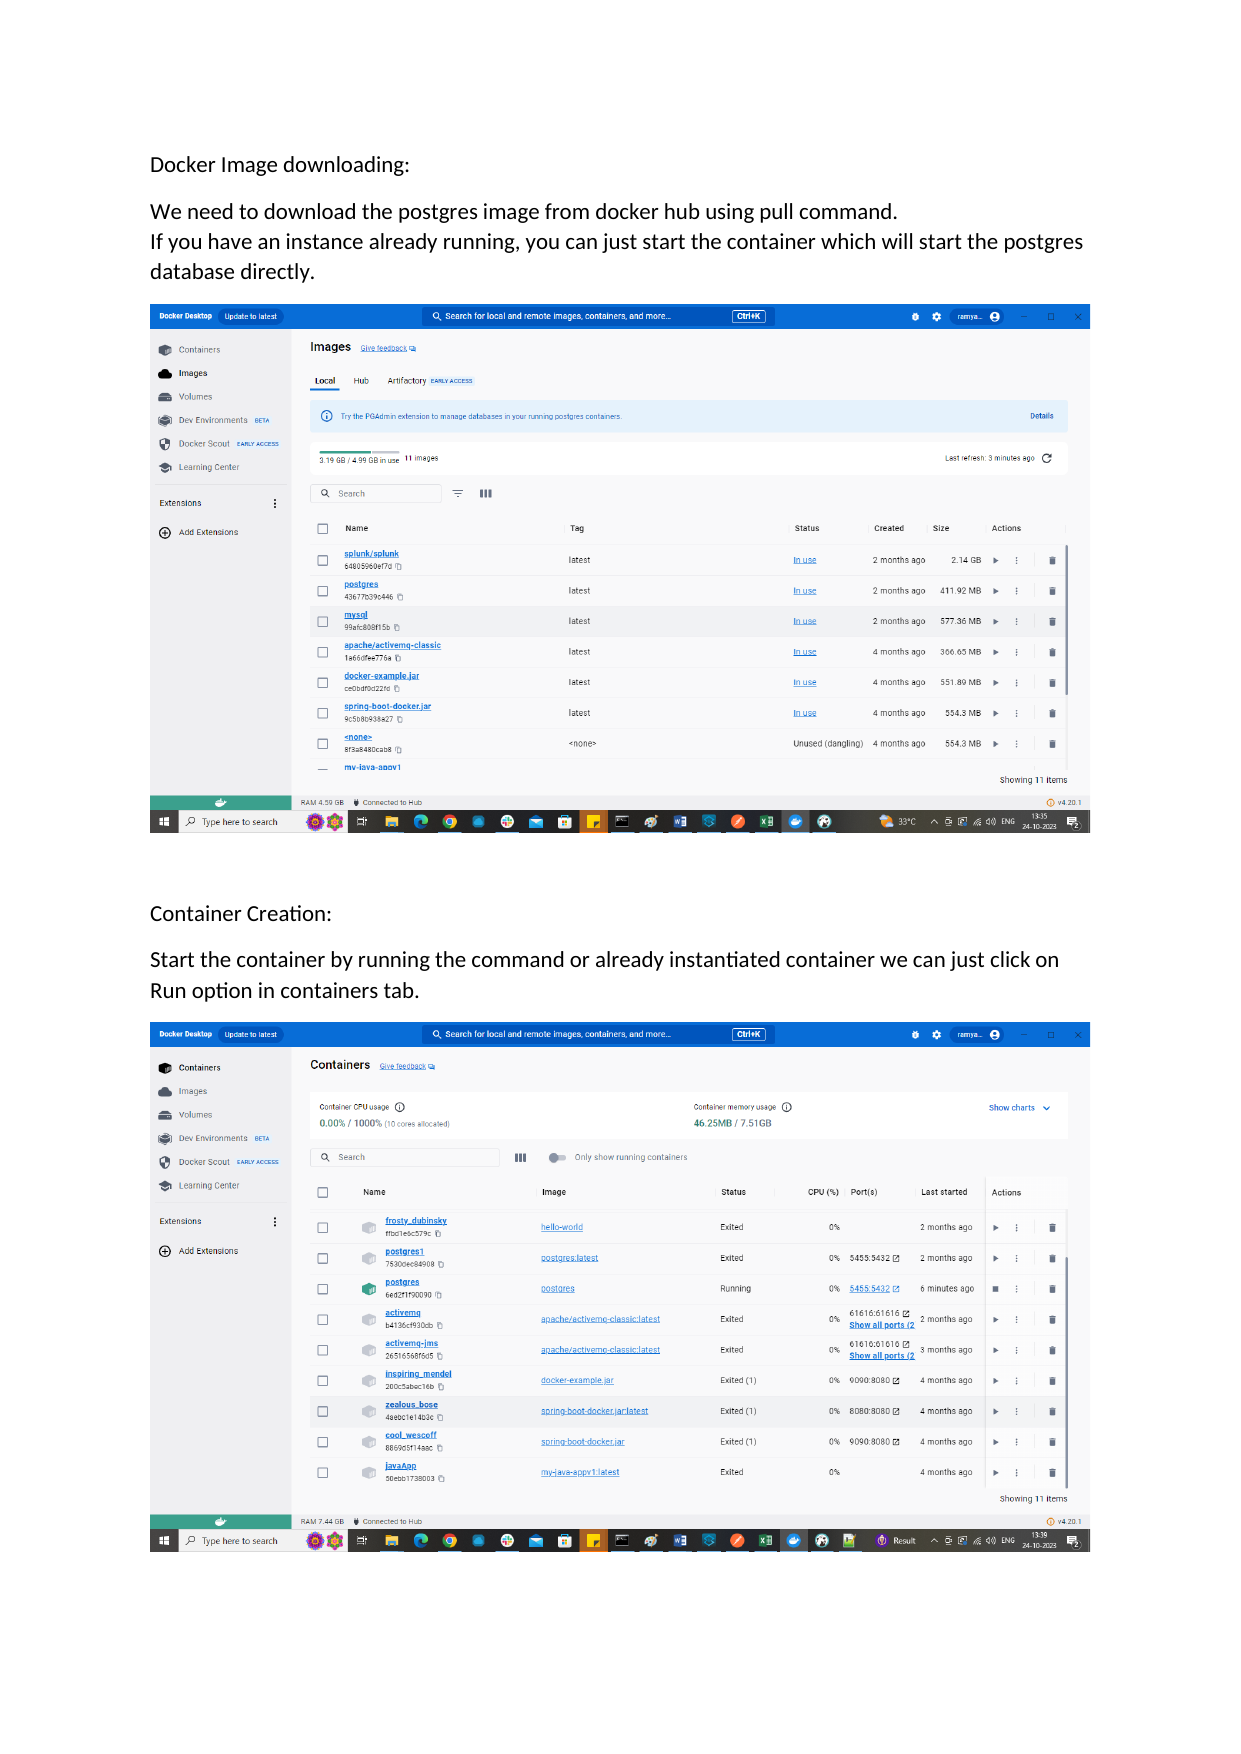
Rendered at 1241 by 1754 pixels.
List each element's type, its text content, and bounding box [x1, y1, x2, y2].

text Docker Image downloading: [150, 150, 1090, 178]
text Start the container by running the command or already instantiated container we can just click on Run option in containers tab. [150, 946, 1090, 1004]
picture [150, 304, 1091, 833]
text Container Creation: [150, 899, 1090, 927]
picture [150, 1022, 1091, 1552]
text We need to download the postgres image from docker hub using pull command. If you have an instance already running, you can just start the container which will start the postgres database directly. [150, 197, 1090, 285]
